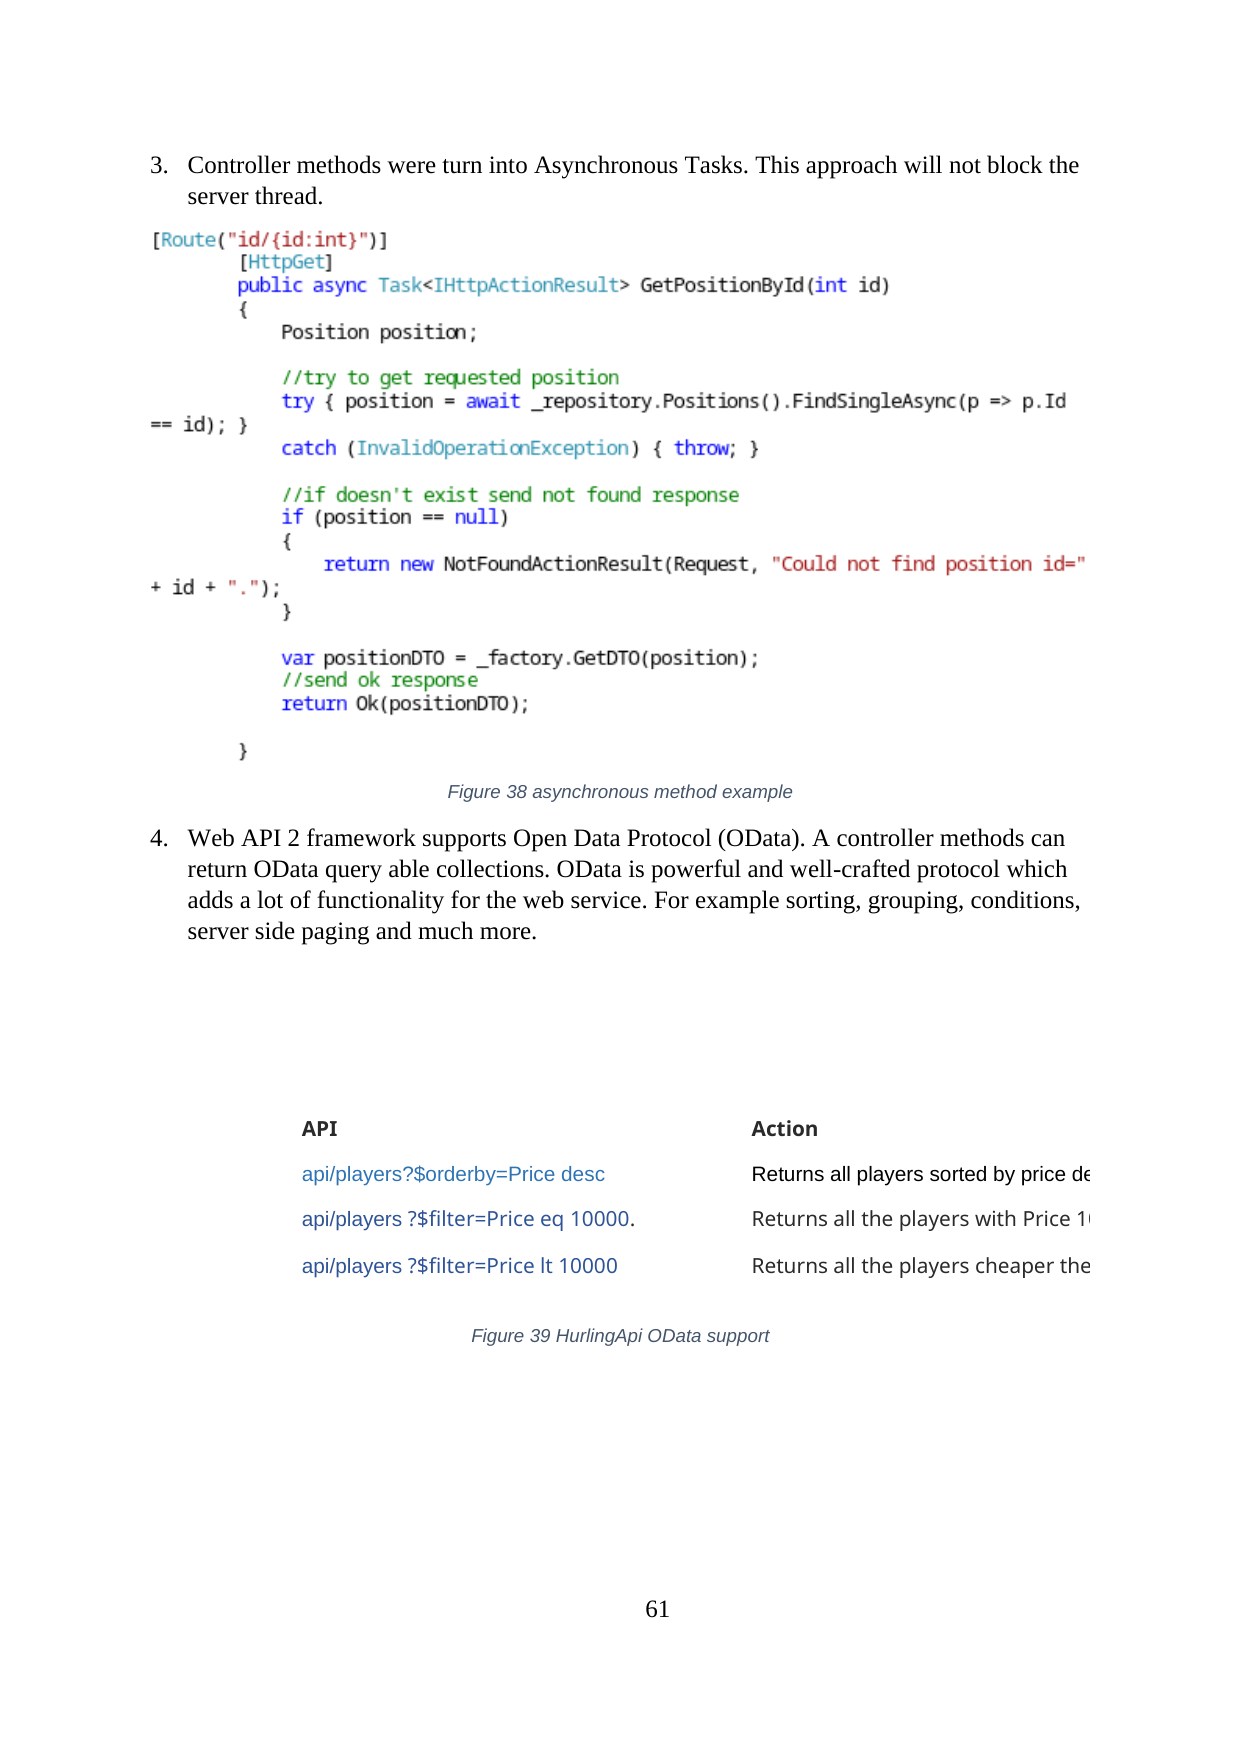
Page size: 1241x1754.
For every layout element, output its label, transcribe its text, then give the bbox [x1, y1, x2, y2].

text Figure 39 HurlingApi OData support [150, 1324, 1090, 1346]
list Controller methods were turn into Asynchronous Tasks. This approach will not block the server thread. [150, 150, 1090, 210]
list Web API 2 framework supports Open Data Protocol (OData). A controller methods can return OData query able collections. OData is powerful and well-crafted protocol which adds a lot of functionality for the web service. For example sorting, grouping, conditions, server side paging and much more. [150, 823, 1090, 945]
text Figure 38 asynchronous method example [150, 781, 1090, 802]
